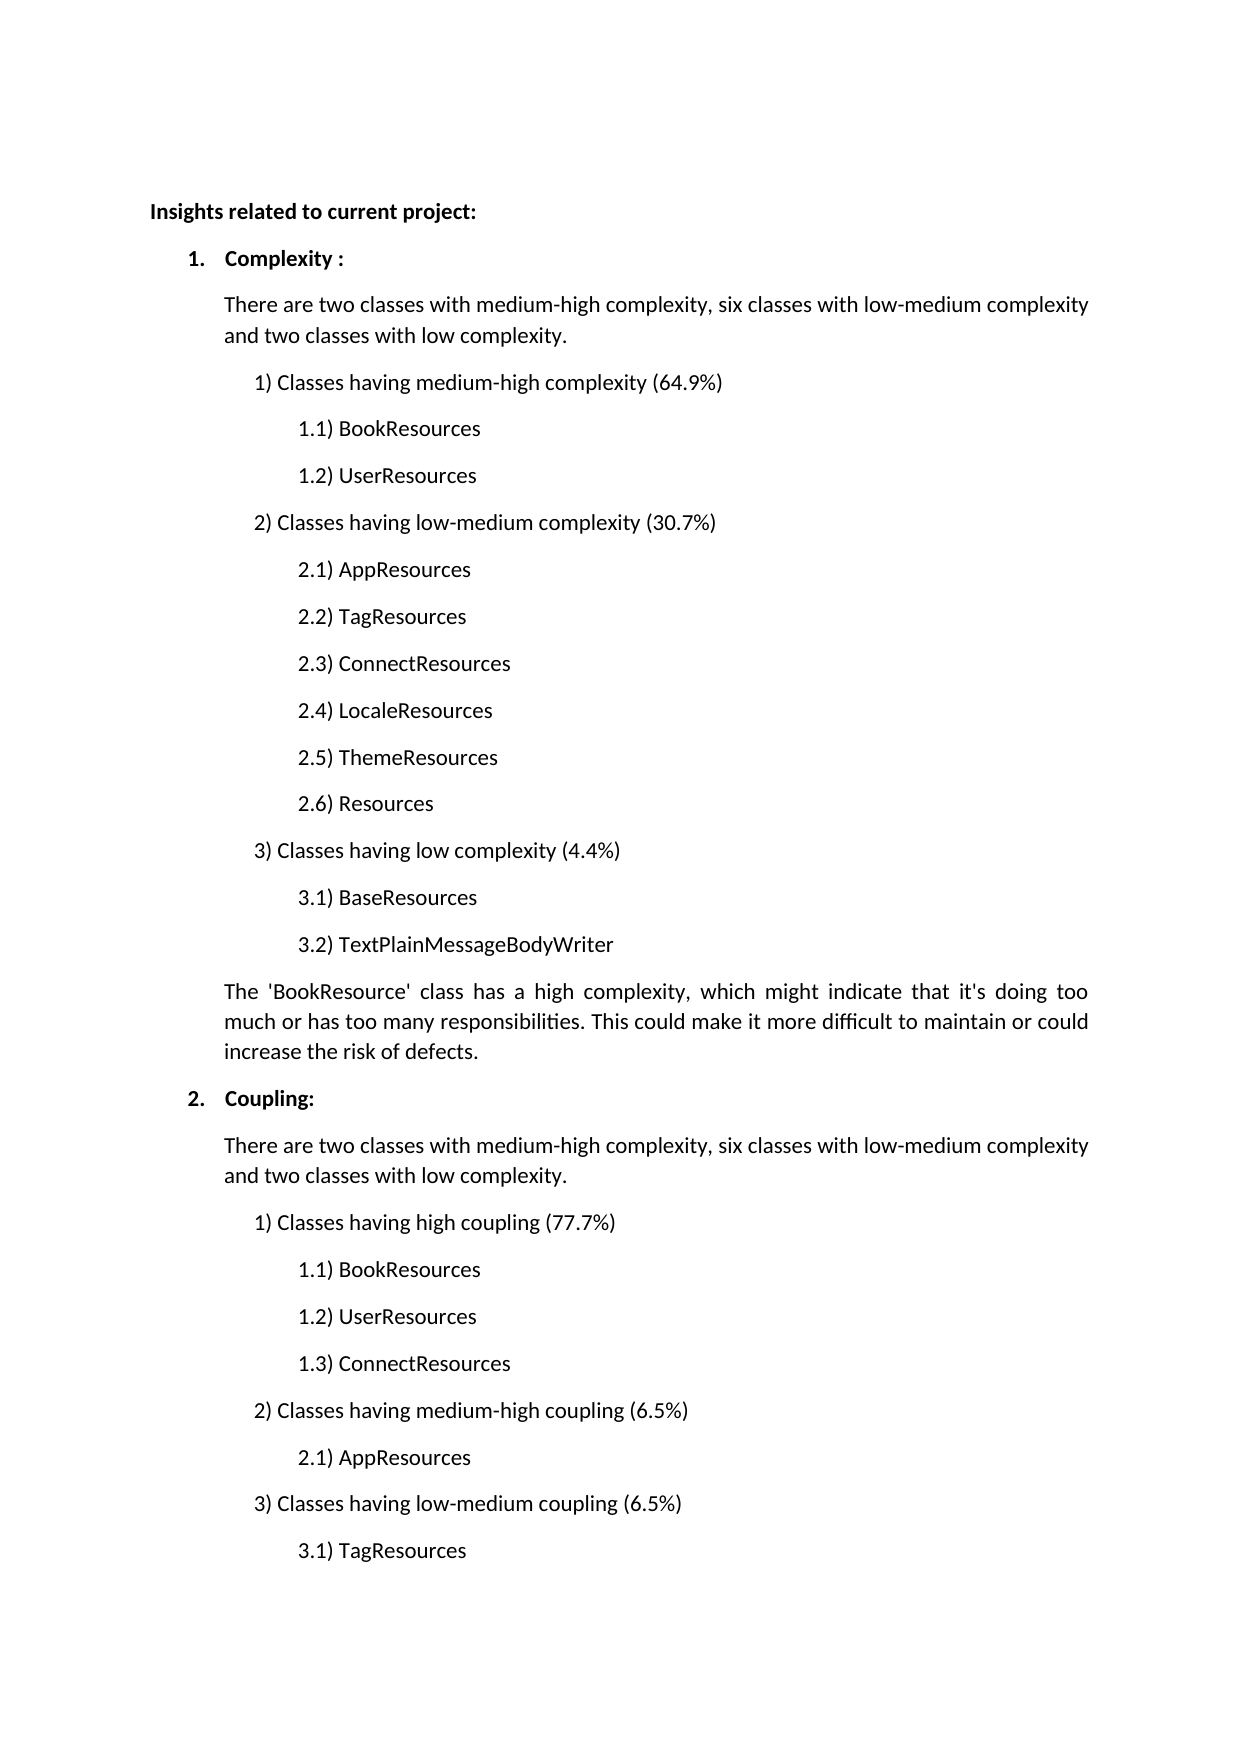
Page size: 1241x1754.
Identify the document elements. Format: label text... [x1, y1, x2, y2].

text 2.5) ThemeResources [298, 743, 1090, 771]
text There are two classes with medium-high complexity, six classes with low-medium complexity and two classes with low complexity. [224, 291, 1090, 349]
text 2.4) LocaleResources [298, 696, 1090, 724]
list Coupling: [187, 1084, 1090, 1112]
text 2.3) ConnectResources [298, 649, 1090, 677]
text 3) Classes having low-medium coupling (6.5%) [178, 1489, 1090, 1518]
list Complexity : [187, 244, 1090, 272]
text 2) Classes having medium-high coupling (6.5%) [178, 1396, 1090, 1424]
text 1.2) UserResources [298, 461, 1090, 489]
text 2.1) AppResources [298, 1443, 1090, 1471]
text 3) Classes having low complexity (4.4%) [178, 836, 1090, 864]
text 1.3) ConnectResources [298, 1349, 1090, 1377]
text 1) Classes having high coupling (77.7%) [253, 1208, 1090, 1236]
text Insights related to current project: [150, 197, 1090, 225]
text 1) Classes having medium-high complexity (64.9%) [253, 368, 1090, 396]
text 3.1) BaseResources [298, 883, 1090, 911]
text 2.1) AppResources [298, 555, 1090, 583]
text 1.1) BookResources [298, 414, 1090, 443]
text 1.1) BookResources [298, 1255, 1090, 1283]
text 3.2) TextPlainMessageBodyWriter [298, 930, 1090, 958]
text There are two classes with medium-high complexity, six classes with low-medium complexity and two classes with low complexity. [224, 1131, 1090, 1189]
text The 'BookResource' class has a high complexity, which might indicate that it's doing too much or has too many responsibilities. This could make it more difficult to maintain or could increase the risk of defects. [224, 977, 1090, 1066]
text 3.1) TagResources [298, 1536, 1090, 1564]
text 1.2) UserResources [298, 1302, 1090, 1330]
text 2.2) TagResources [298, 602, 1090, 630]
text 2.6) Resources [298, 789, 1090, 818]
text 2) Classes having low-medium complexity (30.7%) [253, 508, 1090, 536]
